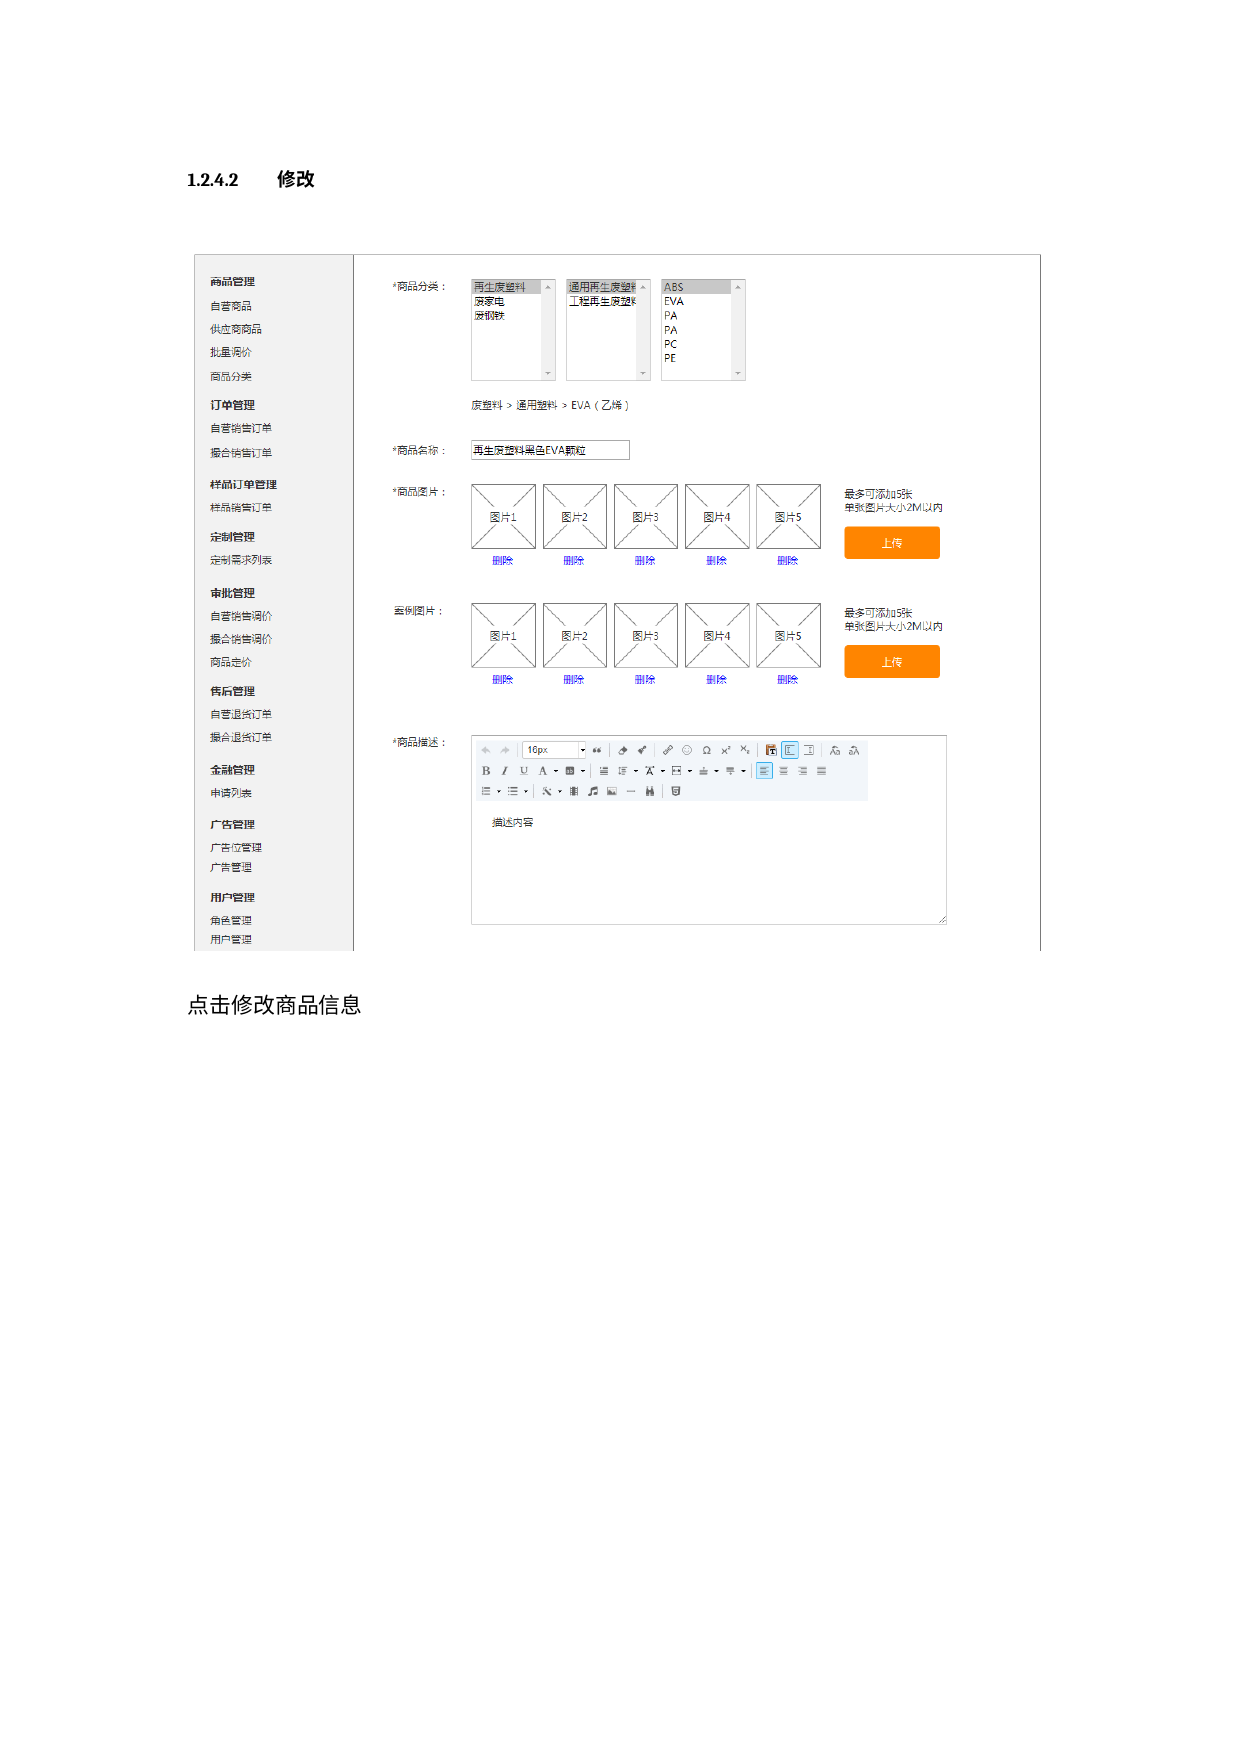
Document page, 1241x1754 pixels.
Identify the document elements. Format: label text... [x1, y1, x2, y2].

picture [187, 240, 1053, 951]
subtitle 修改 [187, 162, 1053, 194]
text 点击修改商品信息 [187, 987, 1053, 1020]
